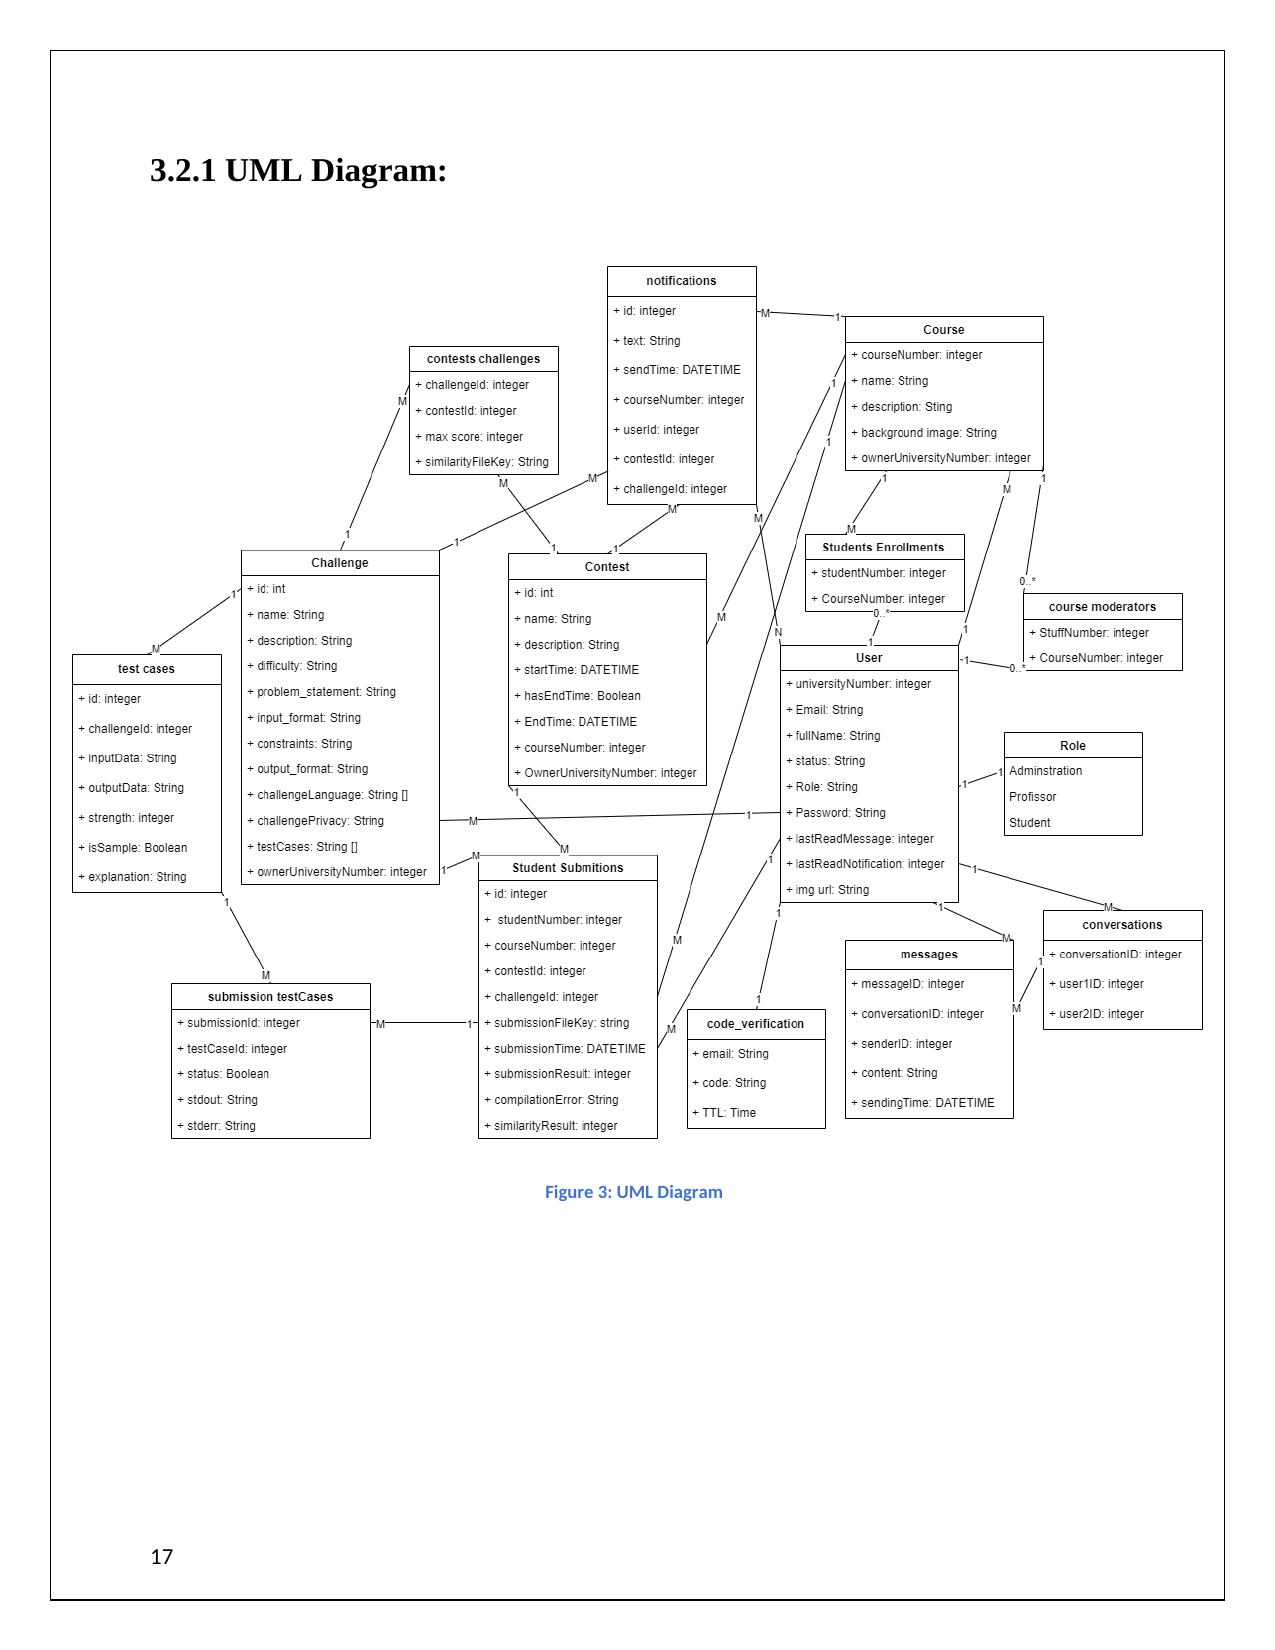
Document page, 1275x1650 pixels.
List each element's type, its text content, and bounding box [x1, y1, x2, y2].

picture [52, 246, 1222, 1161]
subtitle 3.2.1 UML Diagram: [150, 150, 1118, 188]
text Figure 3: UML Diagram [150, 1180, 1118, 1203]
